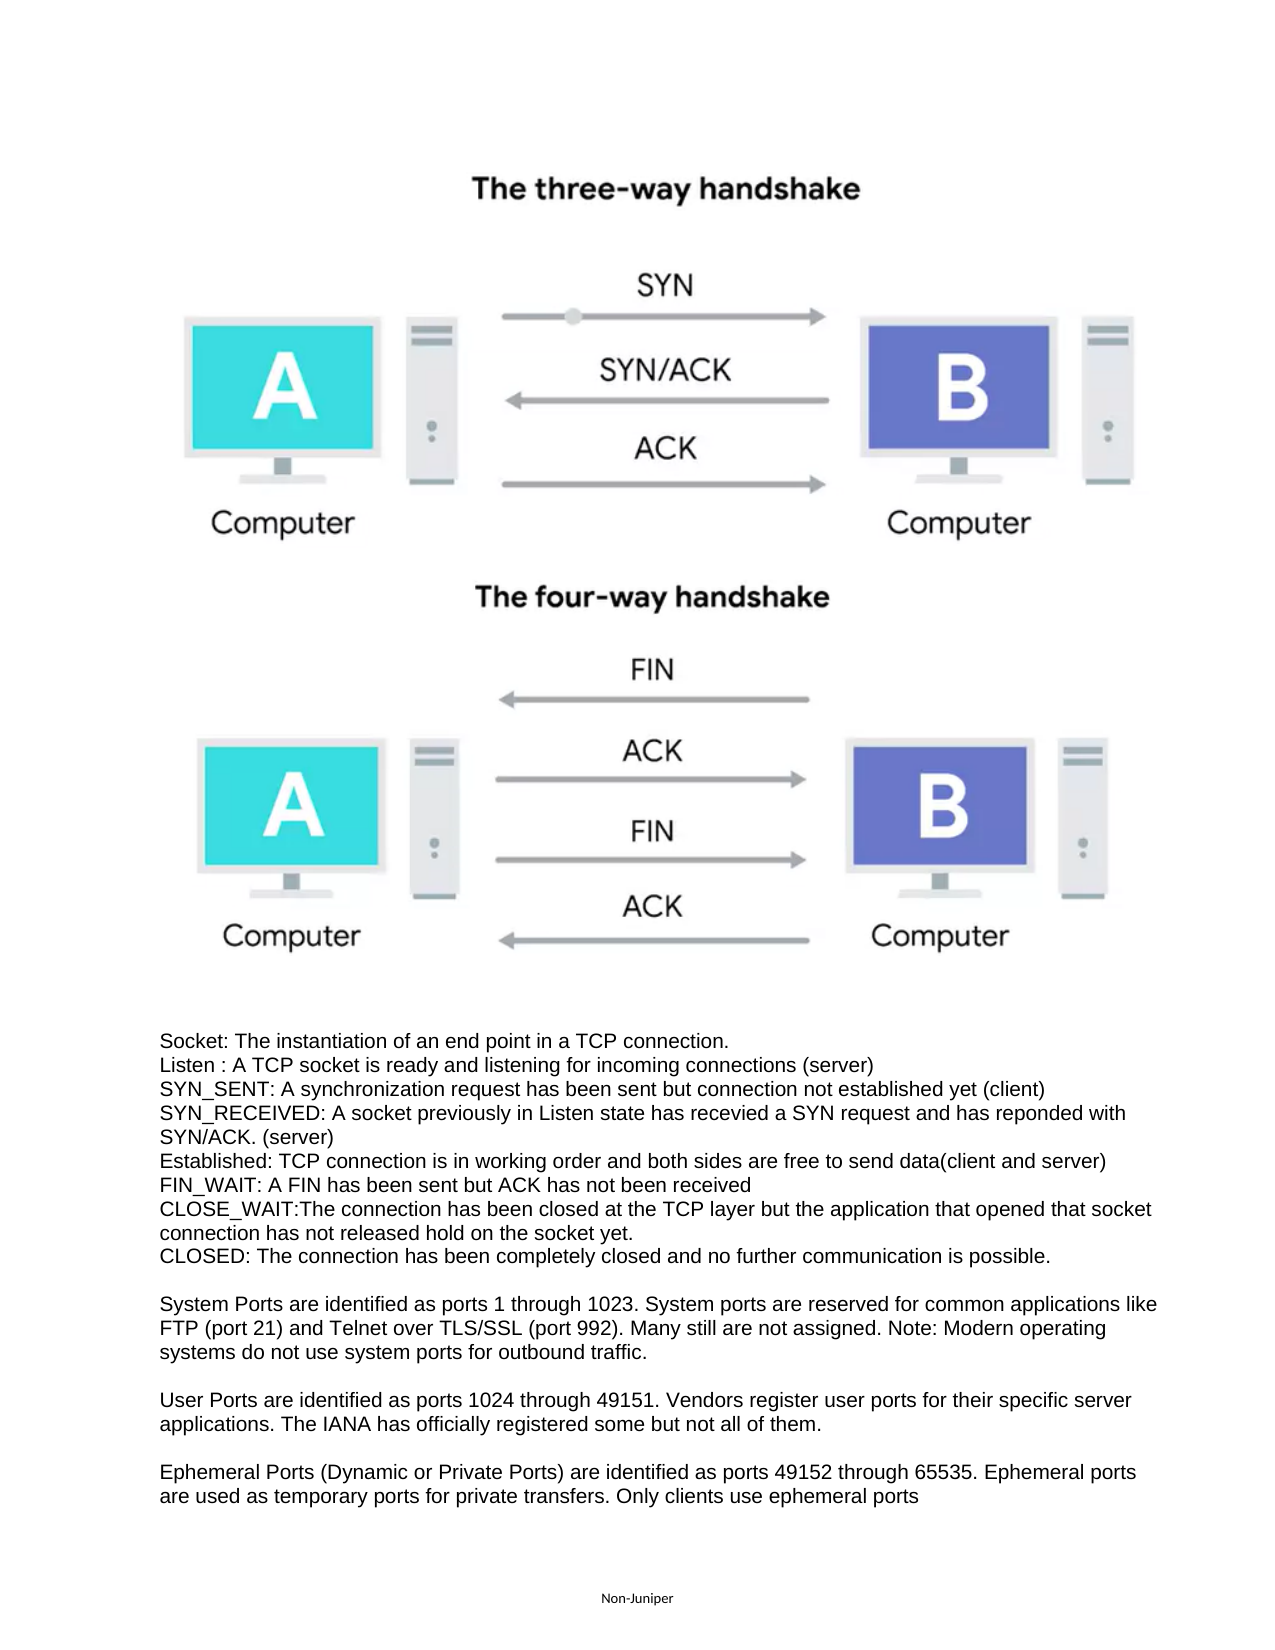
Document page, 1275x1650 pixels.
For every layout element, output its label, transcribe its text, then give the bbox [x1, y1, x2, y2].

text FIN_WAIT: A FIN has been sent but ACK has not been received [159, 1172, 1172, 1196]
text Ephemeral Ports (Dynamic or Private Ports) are identified as ports 49152 through 65535. Ephemeral ports are used as temporary ports for private transfers. Only clients use ephemeral ports [159, 1460, 1172, 1508]
text Socket: The instantiation of an end point in a TCP connection. [159, 1029, 1172, 1053]
text User Ports are identified as ports 1024 through 49151. Vendors register user ports for their specific server applications. The IANA has officially registered some but not all of them. [159, 1388, 1172, 1436]
text System Ports are identified as ports 1 through 1023. System ports are reserved for common applications like FTP (port 21) and Telnet over TLS/SSL (port 992). Many still are not assigned. Note: Modern operating systems do not use system ports for outbound traffic. [159, 1292, 1172, 1364]
text SYN_SENT: A synchronization request has been sent but connection not established yet (client) [159, 1077, 1172, 1101]
text CLOSED: The connection has been completely closed and no further communication is possible. [159, 1244, 1172, 1268]
text SYN_RECEIVED: A socket previously in Listen state has recevied a SYN request and has reponded with SYN/ACK. (server) [159, 1101, 1172, 1148]
text Established: TCP connection is in working order and both sides are free to send data(client and server) [159, 1148, 1172, 1172]
text Listen : A TCP socket is ready and listening for incoming connections (server) [159, 1053, 1172, 1077]
text CLOSE_WAIT:The connection has been closed at the TCP layer but the application that opened that socket connection has not released hold on the socket yet. [159, 1196, 1172, 1244]
picture [159, 150, 1172, 1005]
